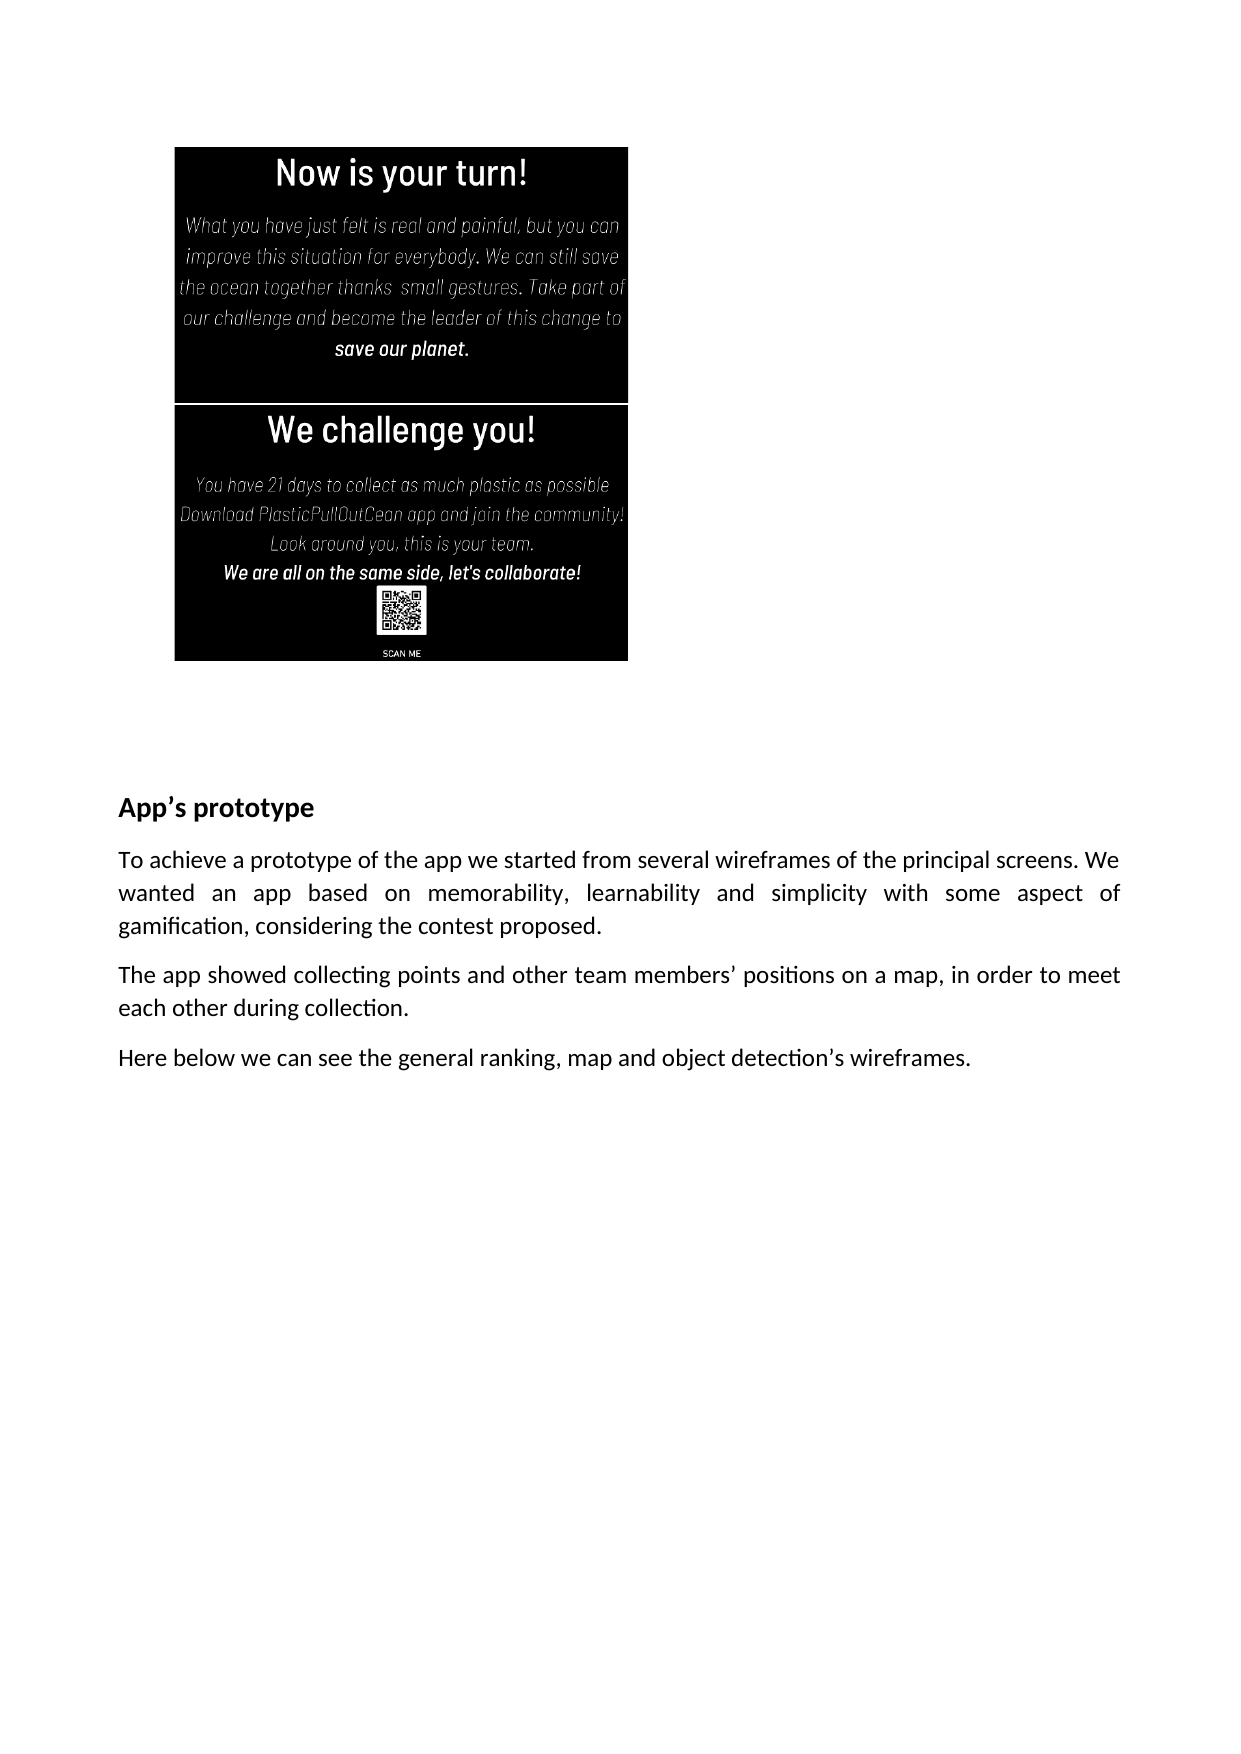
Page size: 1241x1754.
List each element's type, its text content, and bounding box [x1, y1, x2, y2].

text App’s prototype [118, 789, 1122, 825]
text To achieve a prototype of the app we started from several wireframes of the principal screens. We wanted an app based on memorability, learnability and simplicity with some aspect of gamification, considering the contest proposed. [118, 844, 1122, 941]
text Here below we can see the general ranking, map and object detection’s wireframes. [118, 1042, 1122, 1073]
text The app showed collecting points and other team members’ positions on a map, in order to meet each other during collection. [118, 960, 1122, 1023]
